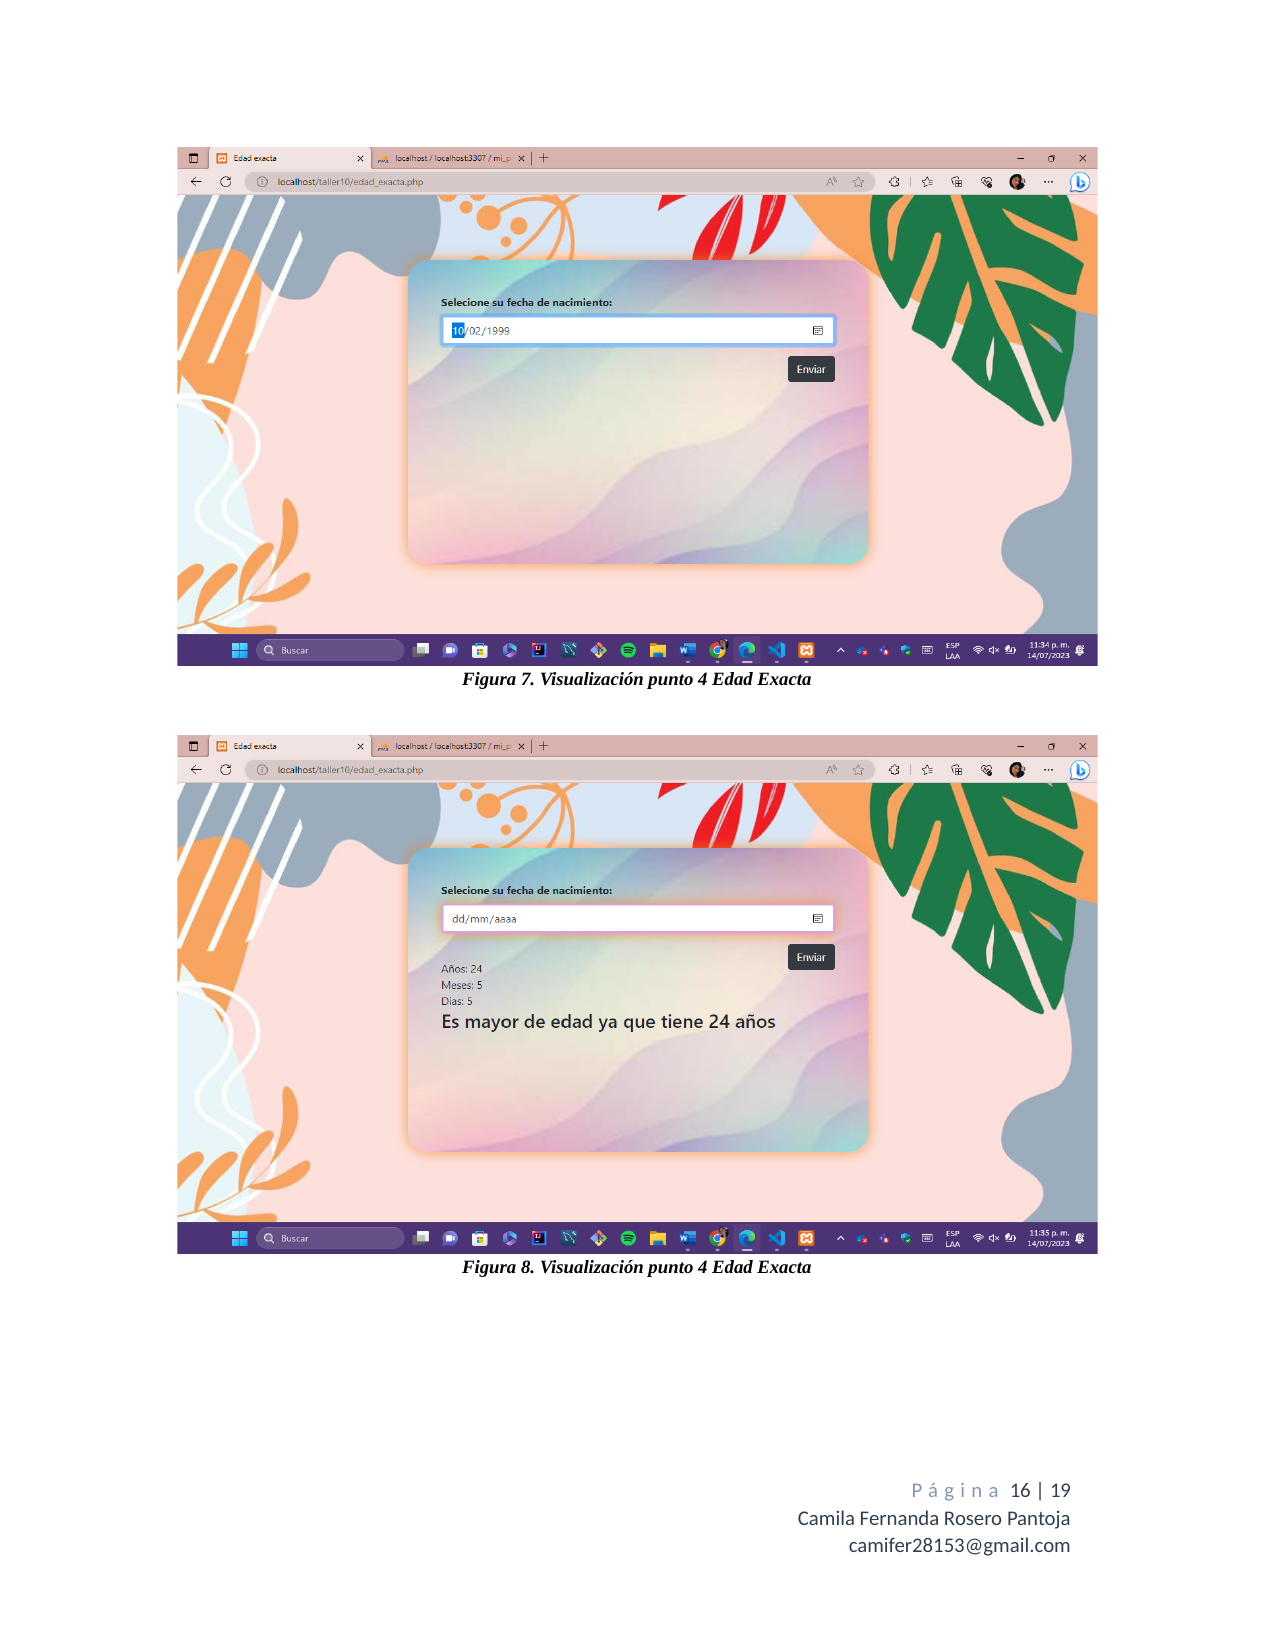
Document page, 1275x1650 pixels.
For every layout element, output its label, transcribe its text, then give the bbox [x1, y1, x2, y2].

text Figura 8. Visualización punto 4 Edad Exacta [177, 1256, 1098, 1277]
text Figura 7. Visualización punto 4 Edad Exacta [177, 667, 1098, 689]
picture [177, 735, 1098, 1254]
picture [177, 147, 1098, 666]
